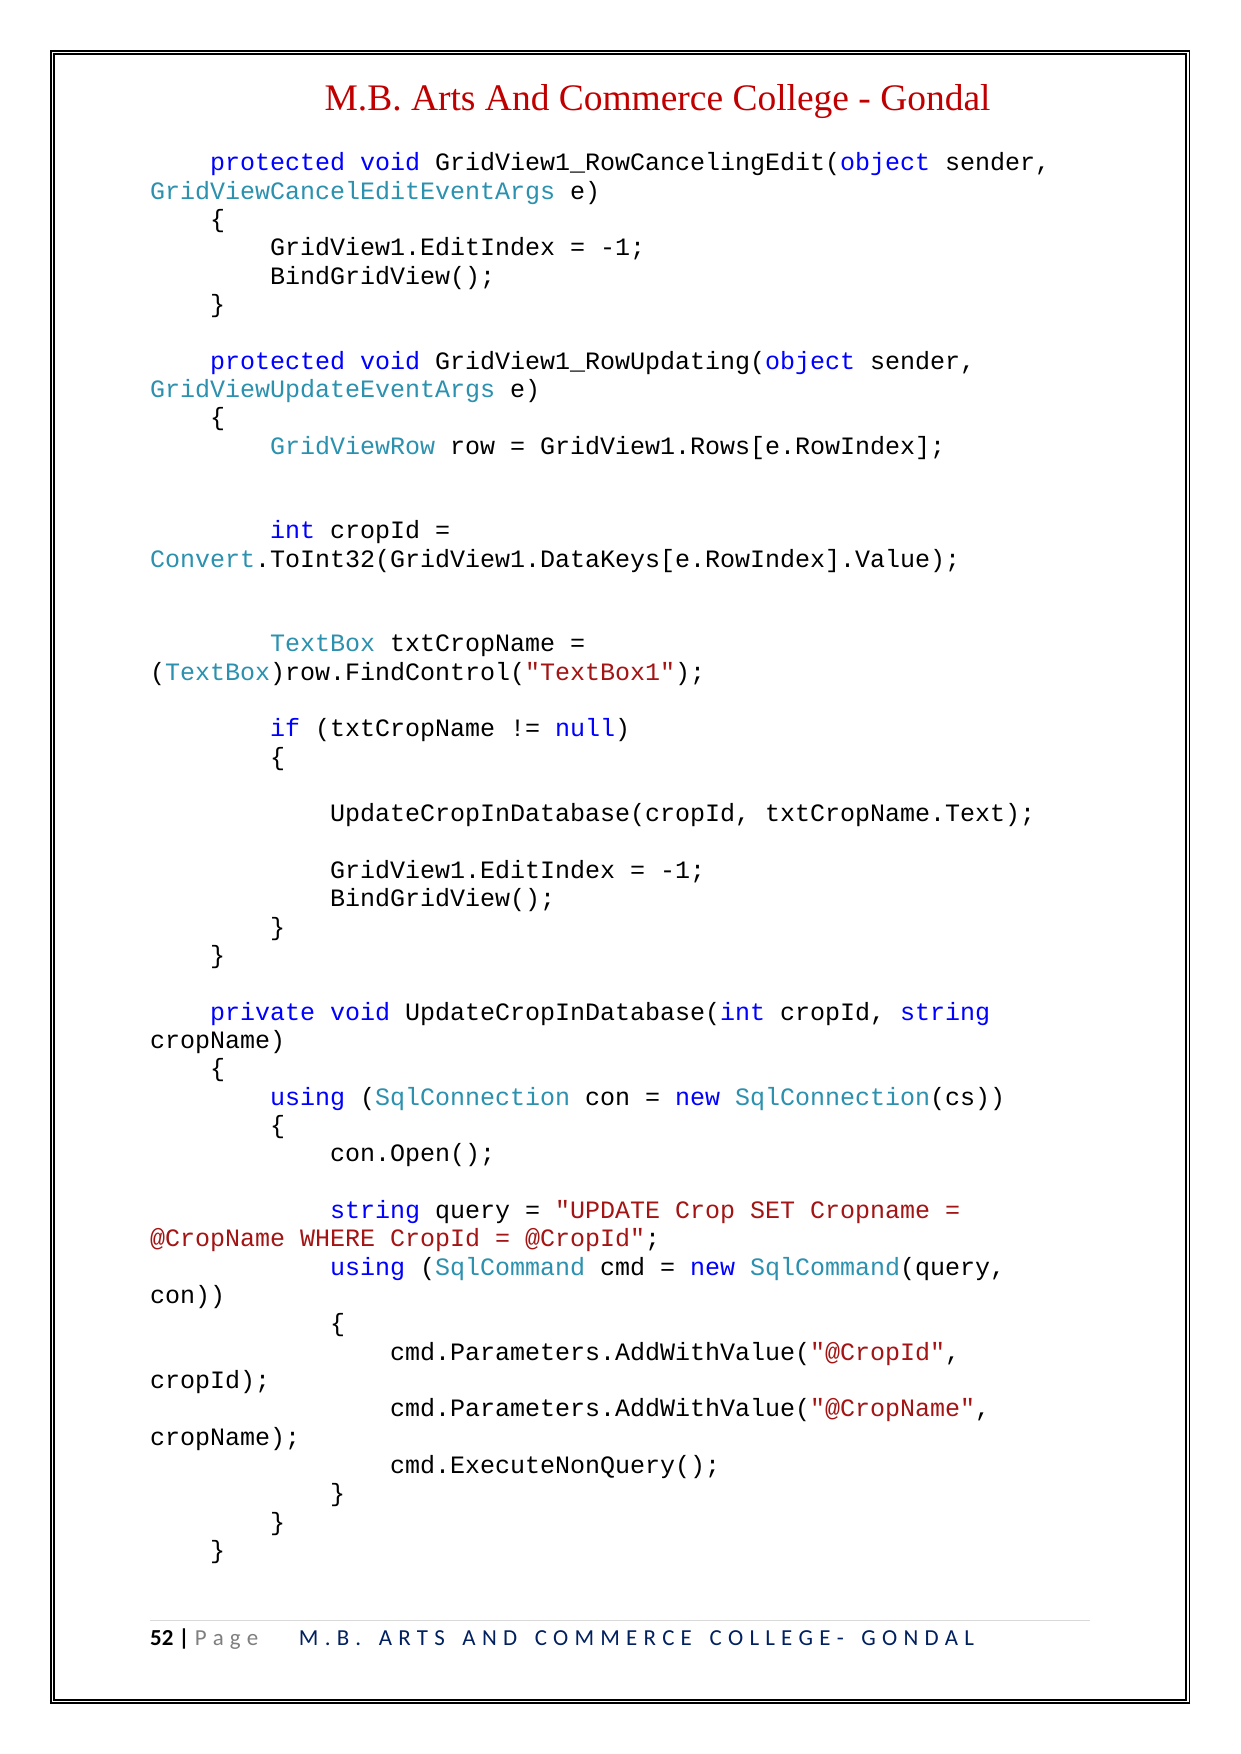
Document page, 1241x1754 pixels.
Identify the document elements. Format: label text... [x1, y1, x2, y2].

text protected void GridView1_RowUpdating(object sender, GridViewUpdateEventArgs e) [150, 348, 1090, 405]
text using (SqlCommand cmd = new SqlCommand(query, con)) [150, 1254, 1090, 1311]
text { [150, 1311, 1090, 1339]
text { [150, 1056, 1090, 1084]
text string query = "UPDATE Crop SET Cropname = @CropName WHERE CropId = @CropId"; [150, 1197, 1090, 1254]
text BindGridView(); [150, 886, 1090, 914]
text } [150, 1481, 1090, 1509]
text con.Open(); [150, 1141, 1090, 1169]
text } [150, 1537, 1090, 1566]
text GridView1.EditIndex = -1; [150, 857, 1090, 886]
text using (SqlConnection con = new SqlConnection(cs)) [150, 1084, 1090, 1112]
text cmd.Parameters.AddWithValue("@CropId", cropId); [150, 1339, 1090, 1396]
text cmd.ExecuteNonQuery(); [150, 1452, 1090, 1481]
text if (txtCropName != null) [150, 716, 1090, 744]
text private void UpdateCropInDatabase(int cropId, string cropName) [150, 999, 1090, 1056]
text int cropId = Convert.ToInt32(GridView1.DataKeys[e.RowIndex].Value); [150, 518, 1090, 575]
text cmd.Parameters.AddWithValue("@CropName", cropName); [150, 1396, 1090, 1452]
text TextBox txtCropName = (TextBox)row.FindControl("TextBox1"); [150, 631, 1090, 688]
text protected void GridView1_RowCancelingEdit(object sender, GridViewCancelEditEventArgs e) [150, 150, 1090, 207]
text } [150, 914, 1090, 942]
text UpdateCropInDatabase(cropId, txtCropName.Text); [150, 801, 1090, 829]
text { [150, 405, 1090, 433]
text GridView1.EditIndex = -1; [150, 235, 1090, 263]
text GridViewRow row = GridView1.Rows[e.RowIndex]; [150, 433, 1090, 462]
text BindGridView(); [150, 263, 1090, 292]
text } [150, 942, 1090, 971]
text } [150, 292, 1090, 320]
text } [150, 1509, 1090, 1537]
text { [150, 744, 1090, 773]
text { [150, 207, 1090, 235]
text { [150, 1112, 1090, 1141]
